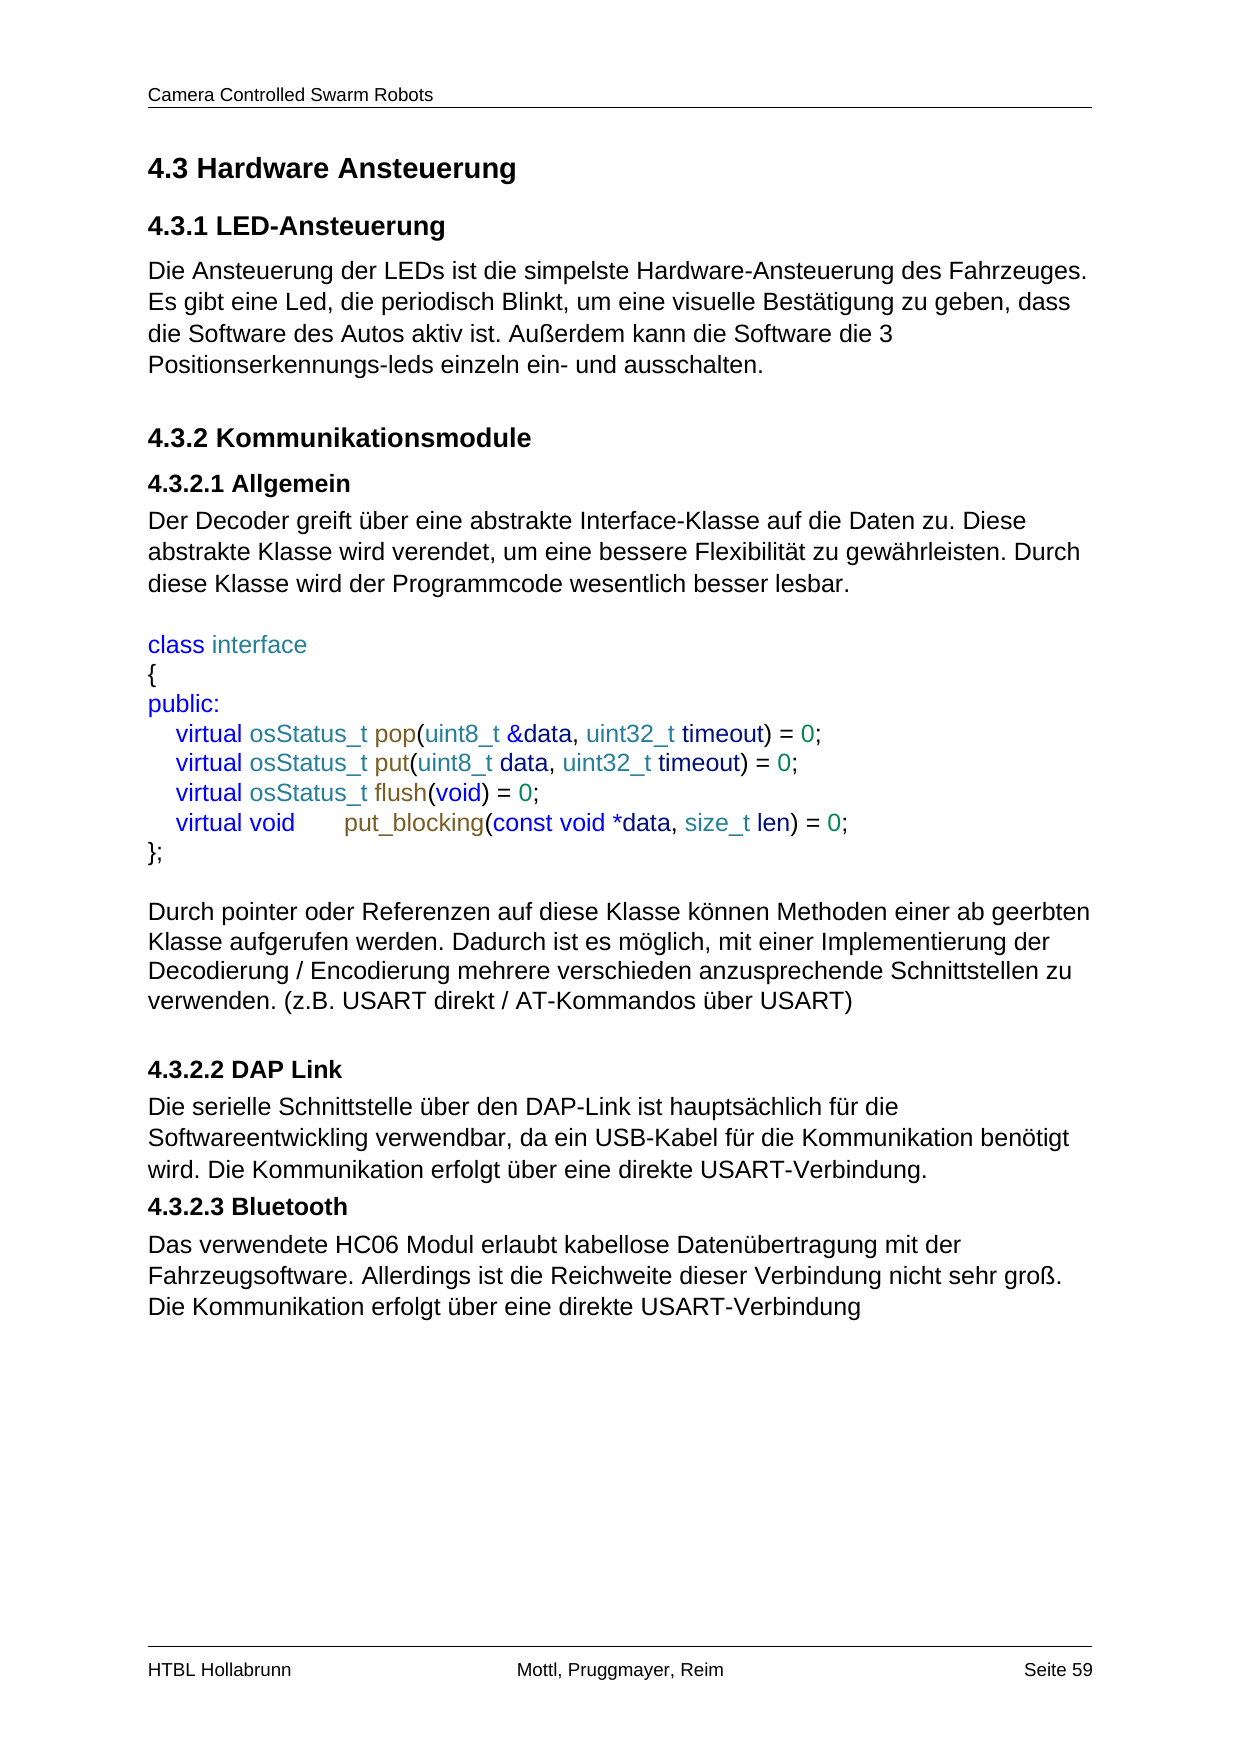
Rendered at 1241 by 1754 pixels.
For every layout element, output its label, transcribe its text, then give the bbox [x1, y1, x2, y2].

text }; [148, 836, 1092, 866]
text public: [148, 688, 1092, 718]
text class interface [148, 629, 1092, 658]
text Durch pointer oder Referenzen auf diese Klasse können Methoden einer ab geerbten Klasse aufgerufen werden. Dadurch ist es möglich, mit einer Implementierung der Decodierung / Encodierung mehrere verschieden anzusprechende Schnittstellen zu verwenden. (z.B. USART direkt / AT-Kommandos über USART) [148, 896, 1092, 1015]
text Die Ansteuerung der LEDs ist die simpelste Hardware-Ansteuerung des Fahrzeuges. Es gibt eine Led, die periodisch Blinkt, um eine visuelle Bestätigung zu geben, dass die Software des Autos aktiv ist. Außerdem kann die Software die 3 Positionserkennungs-leds einzeln ein- und ausschalten. [148, 254, 1092, 379]
text { [148, 658, 1092, 688]
subtitle DAP Link [148, 1052, 1092, 1083]
text Der Decoder greift über eine abstrakte Interface-Klasse auf die Daten zu. Diese abstrakte Klasse wird verendet, um eine bessere Flexibilität zu gewährleisten. Durch diese Klasse wird der Programmcode wesentlich besser lesbar. [148, 504, 1092, 597]
text virtual void put_blocking(const void *data, size_t len) = 0; [148, 807, 1092, 836]
subtitle Hardware Ansteuerung [148, 151, 1092, 185]
text Die serielle Schnittstelle über den DAP-Link ist hauptsächlich für die Softwareentwickling verwendbar, da ein USB-Kabel für die Kommunikation benötigt wird. Die Kommunikation erfolgt über eine direkte USART-Verbindung. [148, 1090, 1092, 1183]
text virtual osStatus_t flush(void) = 0; [148, 777, 1092, 807]
text virtual osStatus_t pop(uint8_t &data, uint32_t timeout) = 0; [148, 718, 1092, 747]
subtitle Bluetooth [148, 1190, 1092, 1221]
subtitle Allgemein [148, 466, 1092, 497]
subtitle LED-Ansteuerung [148, 210, 1092, 241]
text virtual osStatus_t put(uint8_t data, uint32_t timeout) = 0; [148, 747, 1092, 777]
subtitle Kommunikationsmodule [148, 422, 1092, 454]
text Das verwendete HC06 Modul erlaubt kabellose Datenübertragung mit der Fahrzeugsoftware. Allerdings ist die Reichweite dieser Verbindung nicht sehr groß. Die Kommunikation erfolgt über eine direkte USART-Verbindung [148, 1227, 1092, 1321]
